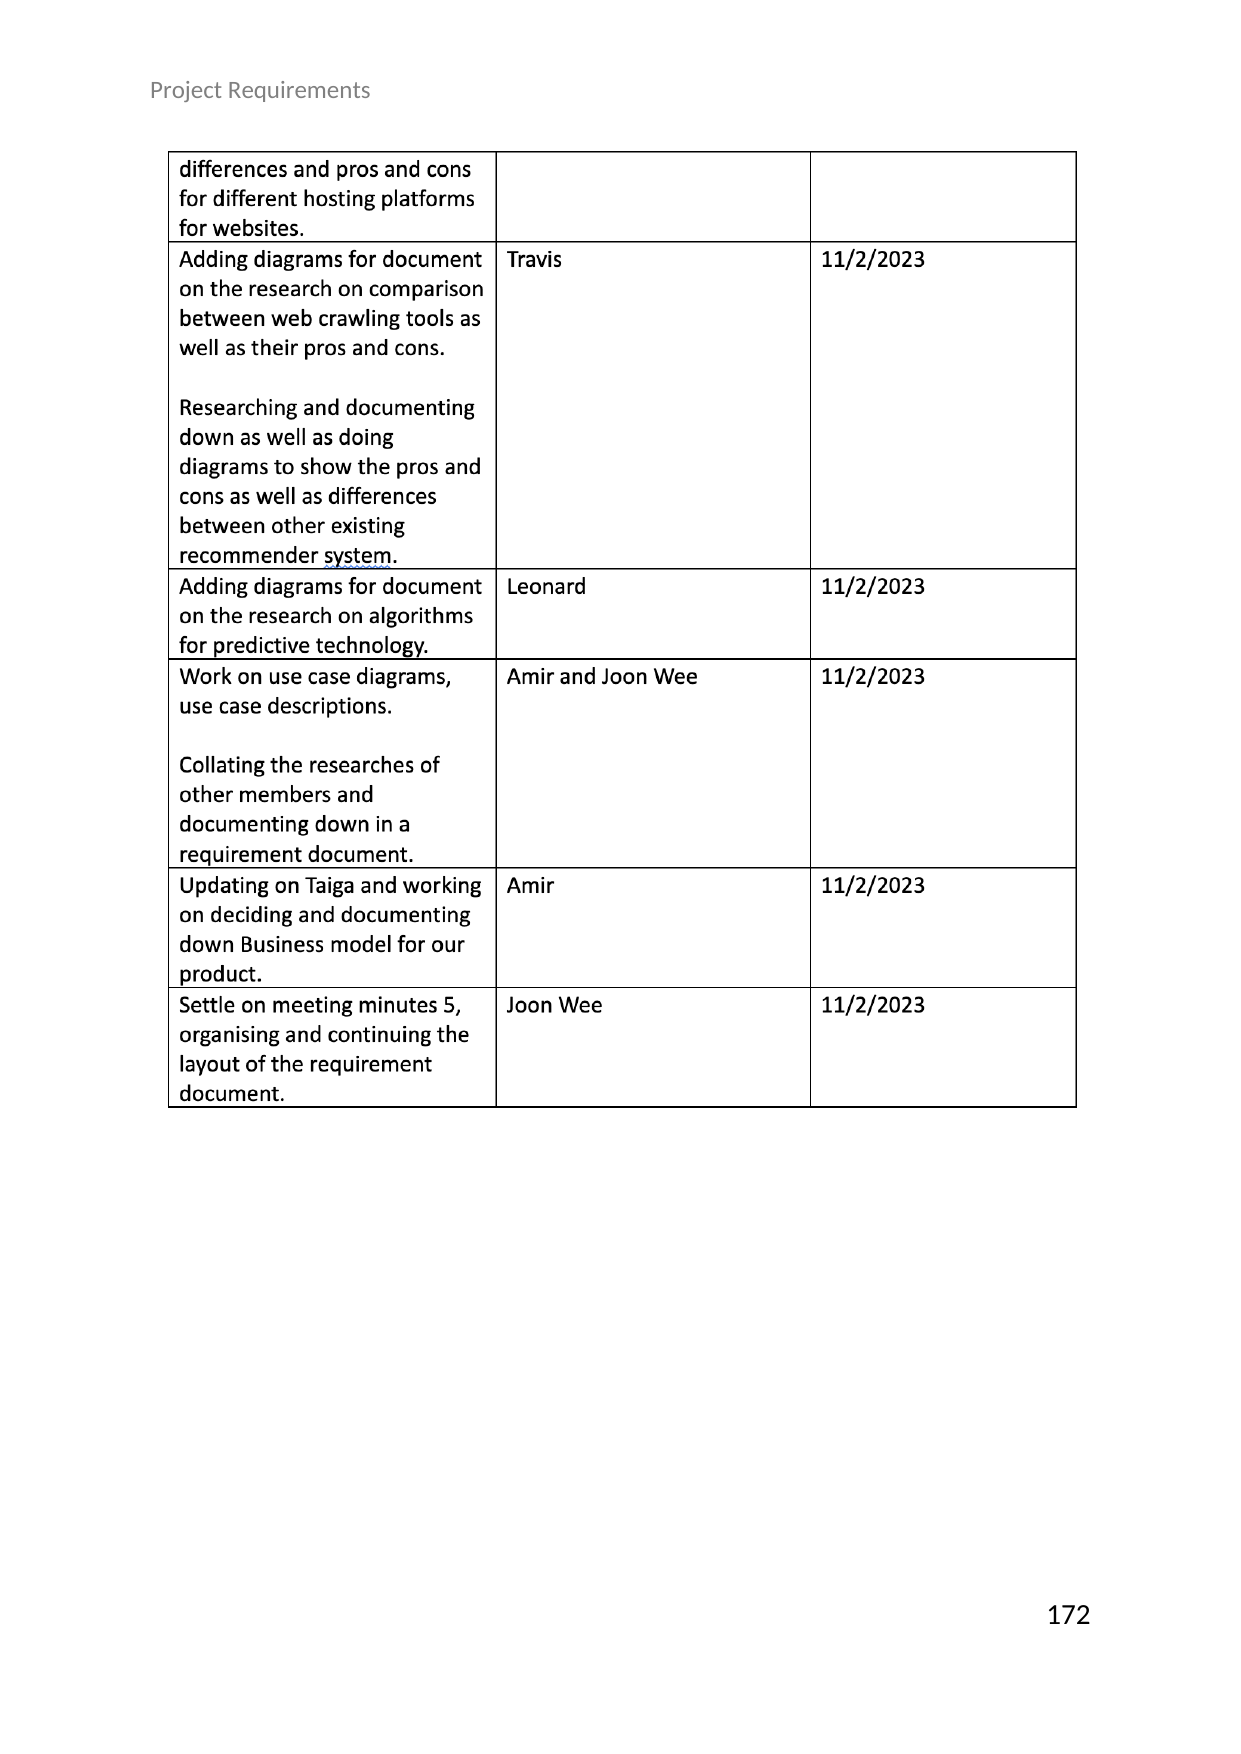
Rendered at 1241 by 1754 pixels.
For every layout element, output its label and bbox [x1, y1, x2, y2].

picture [150, 150, 1093, 1109]
